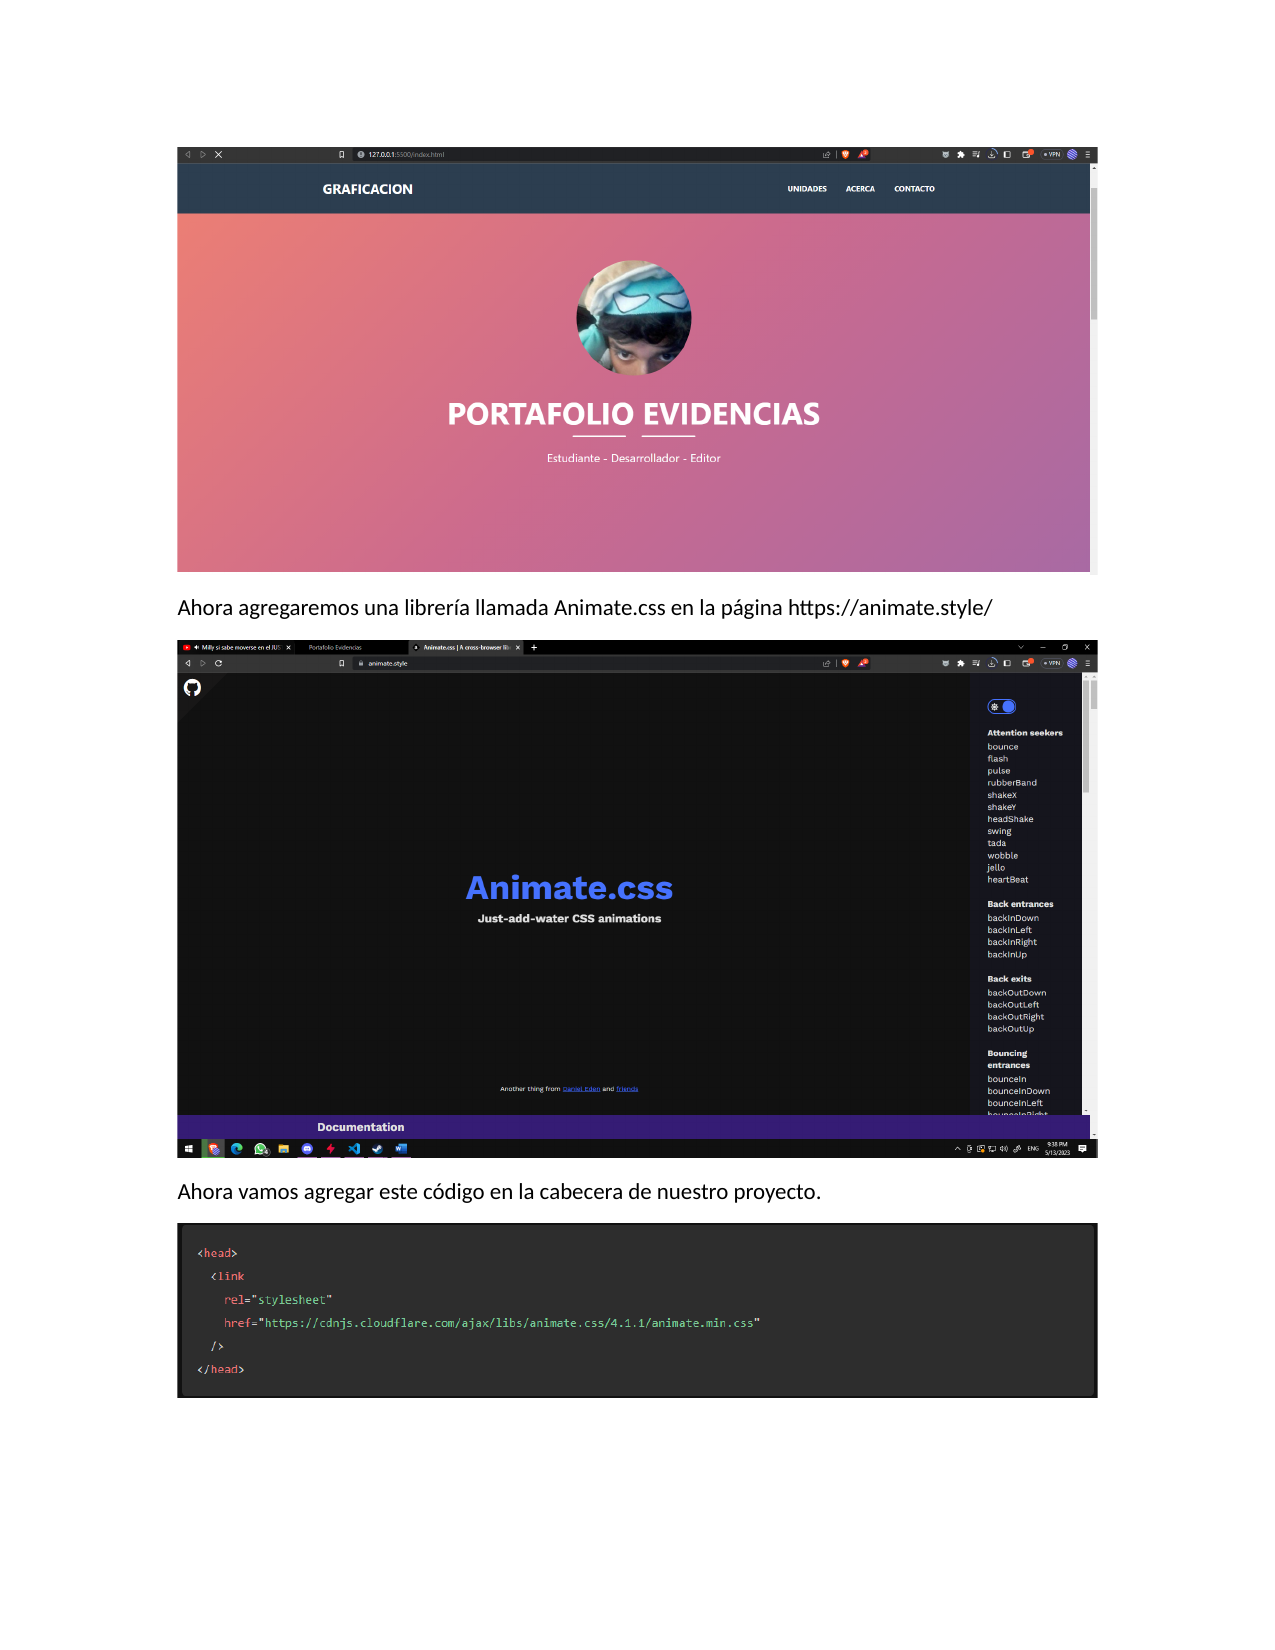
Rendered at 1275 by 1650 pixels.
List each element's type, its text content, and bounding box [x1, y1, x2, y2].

picture [177, 1223, 1098, 1398]
picture [177, 147, 1098, 575]
picture [177, 640, 1098, 1158]
text Ahora vamos agregar este código en la cabecera de nuestro proyecto. [177, 1177, 1098, 1205]
text Ahora agregaremos una librería llamada Animate.css en la página https://animate.style/ [177, 593, 1098, 621]
